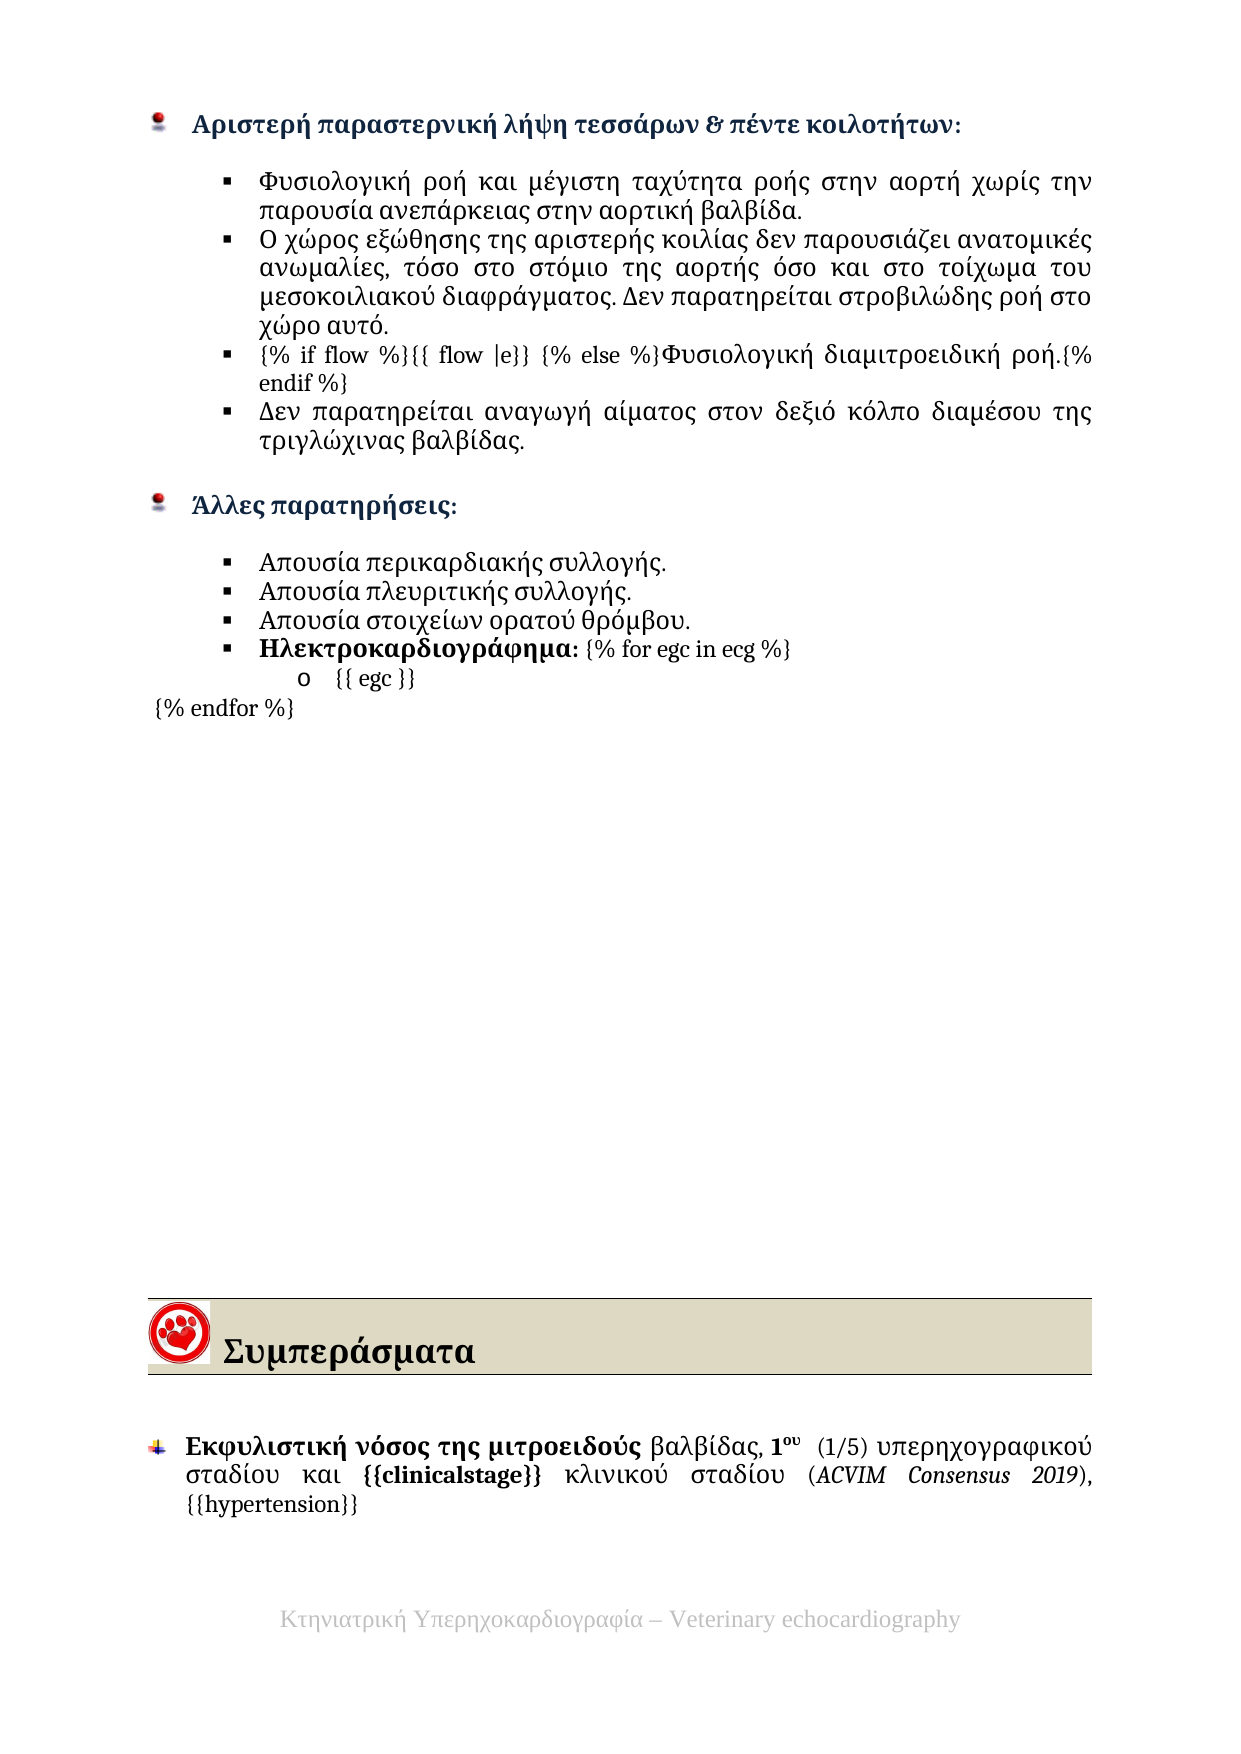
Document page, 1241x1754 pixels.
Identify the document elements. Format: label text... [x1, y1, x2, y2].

subtitle Συμπεράσματα [148, 1299, 1092, 1374]
picture [147, 484, 170, 514]
text Άλλες παρατηρήσεις: [148, 484, 1092, 520]
picture [147, 103, 170, 134]
list {{ egc }} [296, 664, 1092, 694]
list Απουσία στοιχείων ορατού θρόμβου. [221, 607, 1092, 635]
list Απουσία πλευριτικής συλλογής. [221, 578, 1092, 607]
list Ηλεκτροκαρδιογράφημα: {% for egc in ecg %} [221, 635, 1092, 664]
text {% endfor %} [148, 694, 1092, 723]
list Ο χώρος εξώθησης της αριστερής κοιλίας δεν παρουσιάζει ανατομικές ανωμαλίες, τόσο στο στόμιο της αορτής όσο και στο τοίχωμα του μεσοκοιλιακού διαφράγματος. Δεν παρατηρείται στροβιλώδης ροή στο χώρο αυτό. [221, 226, 1092, 341]
list Απουσία περικαρδιακής συλλογής. [221, 549, 1092, 578]
picture [147, 1301, 211, 1364]
text Αριστερή παραστερνική λήψη τεσσάρων & πέντε κοιλοτήτων: [148, 103, 1092, 139]
list {% if flow %}{{ flow |e}} {% else %}Φυσιολογική διαμιτροειδική ροή.{% endif %} [221, 341, 1092, 398]
list Δεν παρατηρείται αναγωγή αίματος στον δεξιό κόλπο διαμέσου της τριγλώχινας βαλβίδας. [221, 398, 1092, 456]
picture [148, 1438, 166, 1455]
list Φυσιολογική ροή και μέγιστη ταχύτητα ροής στην αορτή χωρίς την παρουσία ανεπάρκειας στην αορτική βαλβίδα. [221, 168, 1092, 226]
list Εκφυλιστική νόσος της μιτροειδούς βαλβίδας, 1ου (1/5) υπερηχογραφικού σταδίου και {{clinicalstage}} κλινικού σταδίου (ACVIM Consensus 2019), {{hypertension}} [148, 1432, 1092, 1519]
